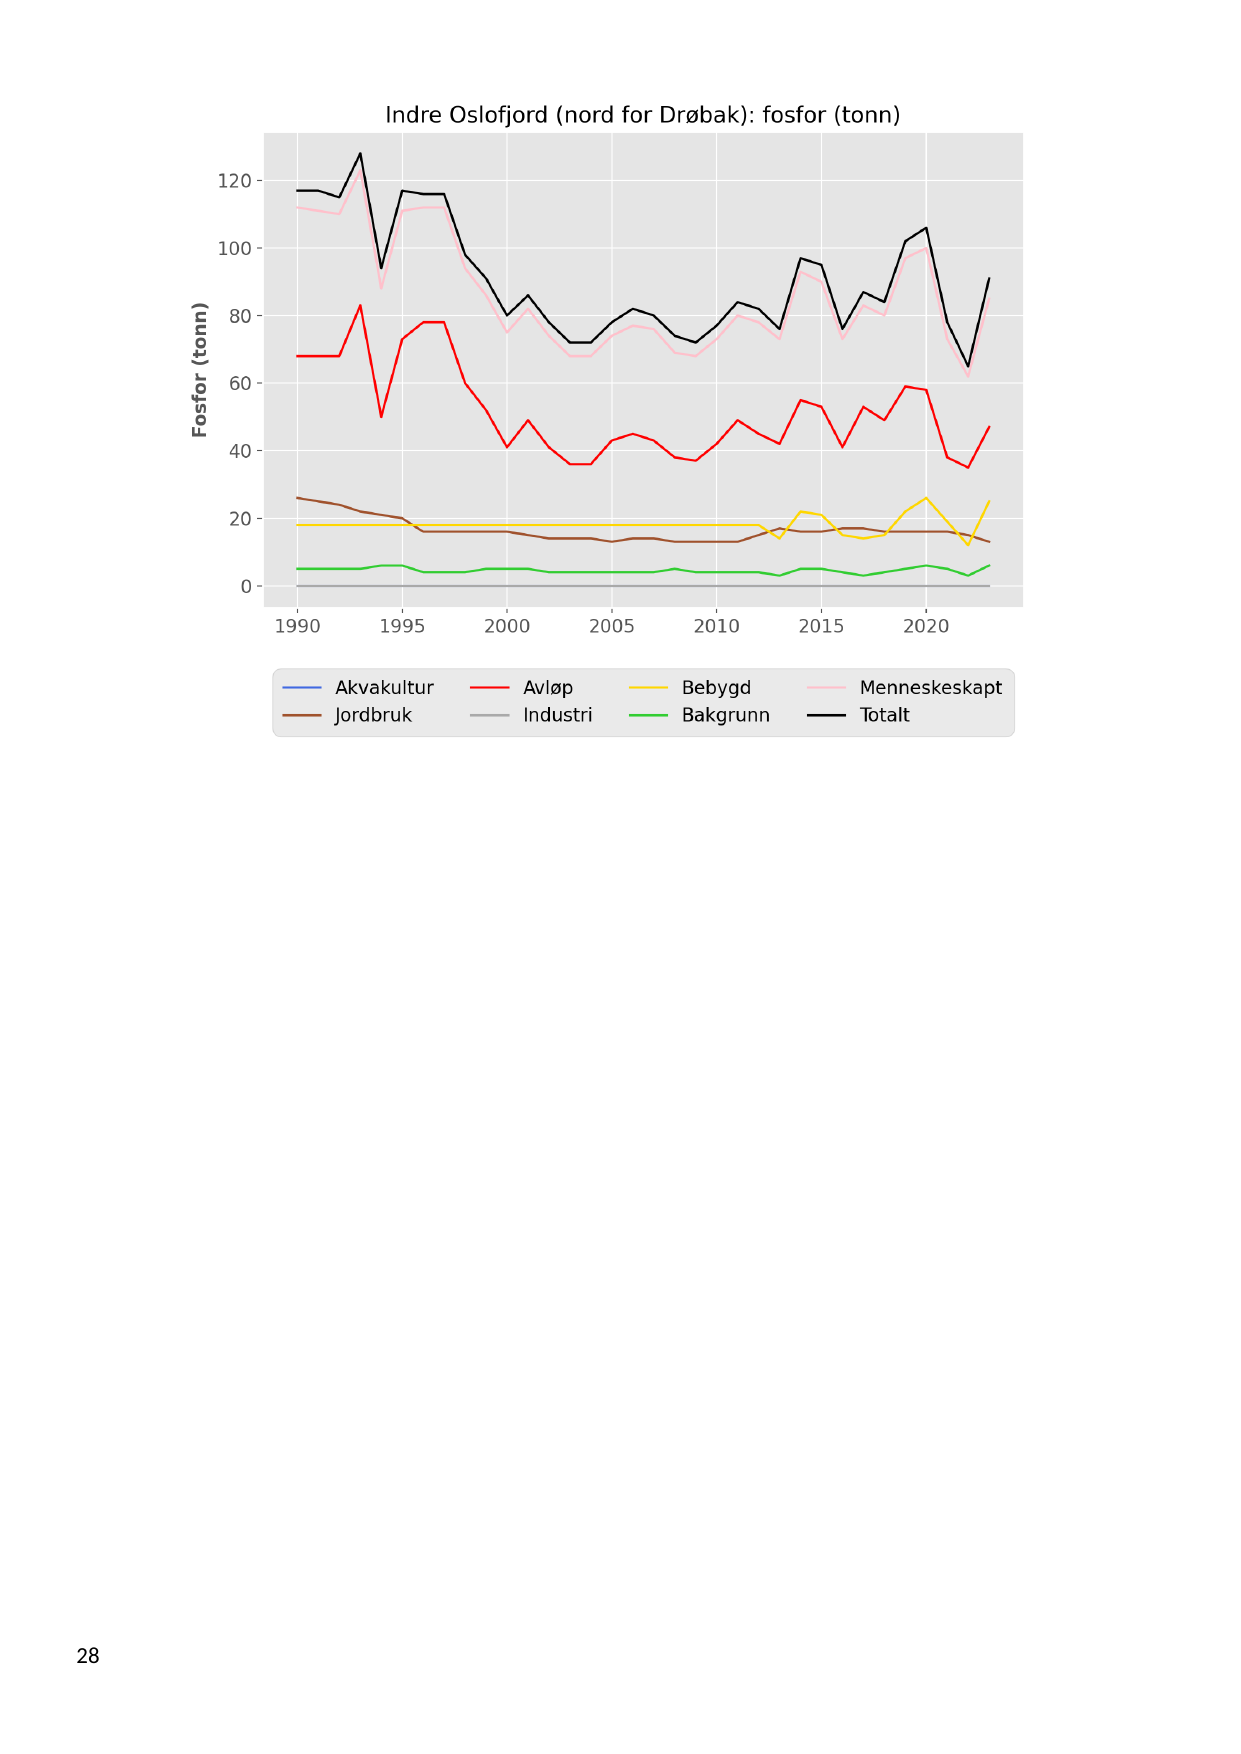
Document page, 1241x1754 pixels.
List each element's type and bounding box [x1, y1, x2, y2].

picture [177, 90, 1063, 755]
